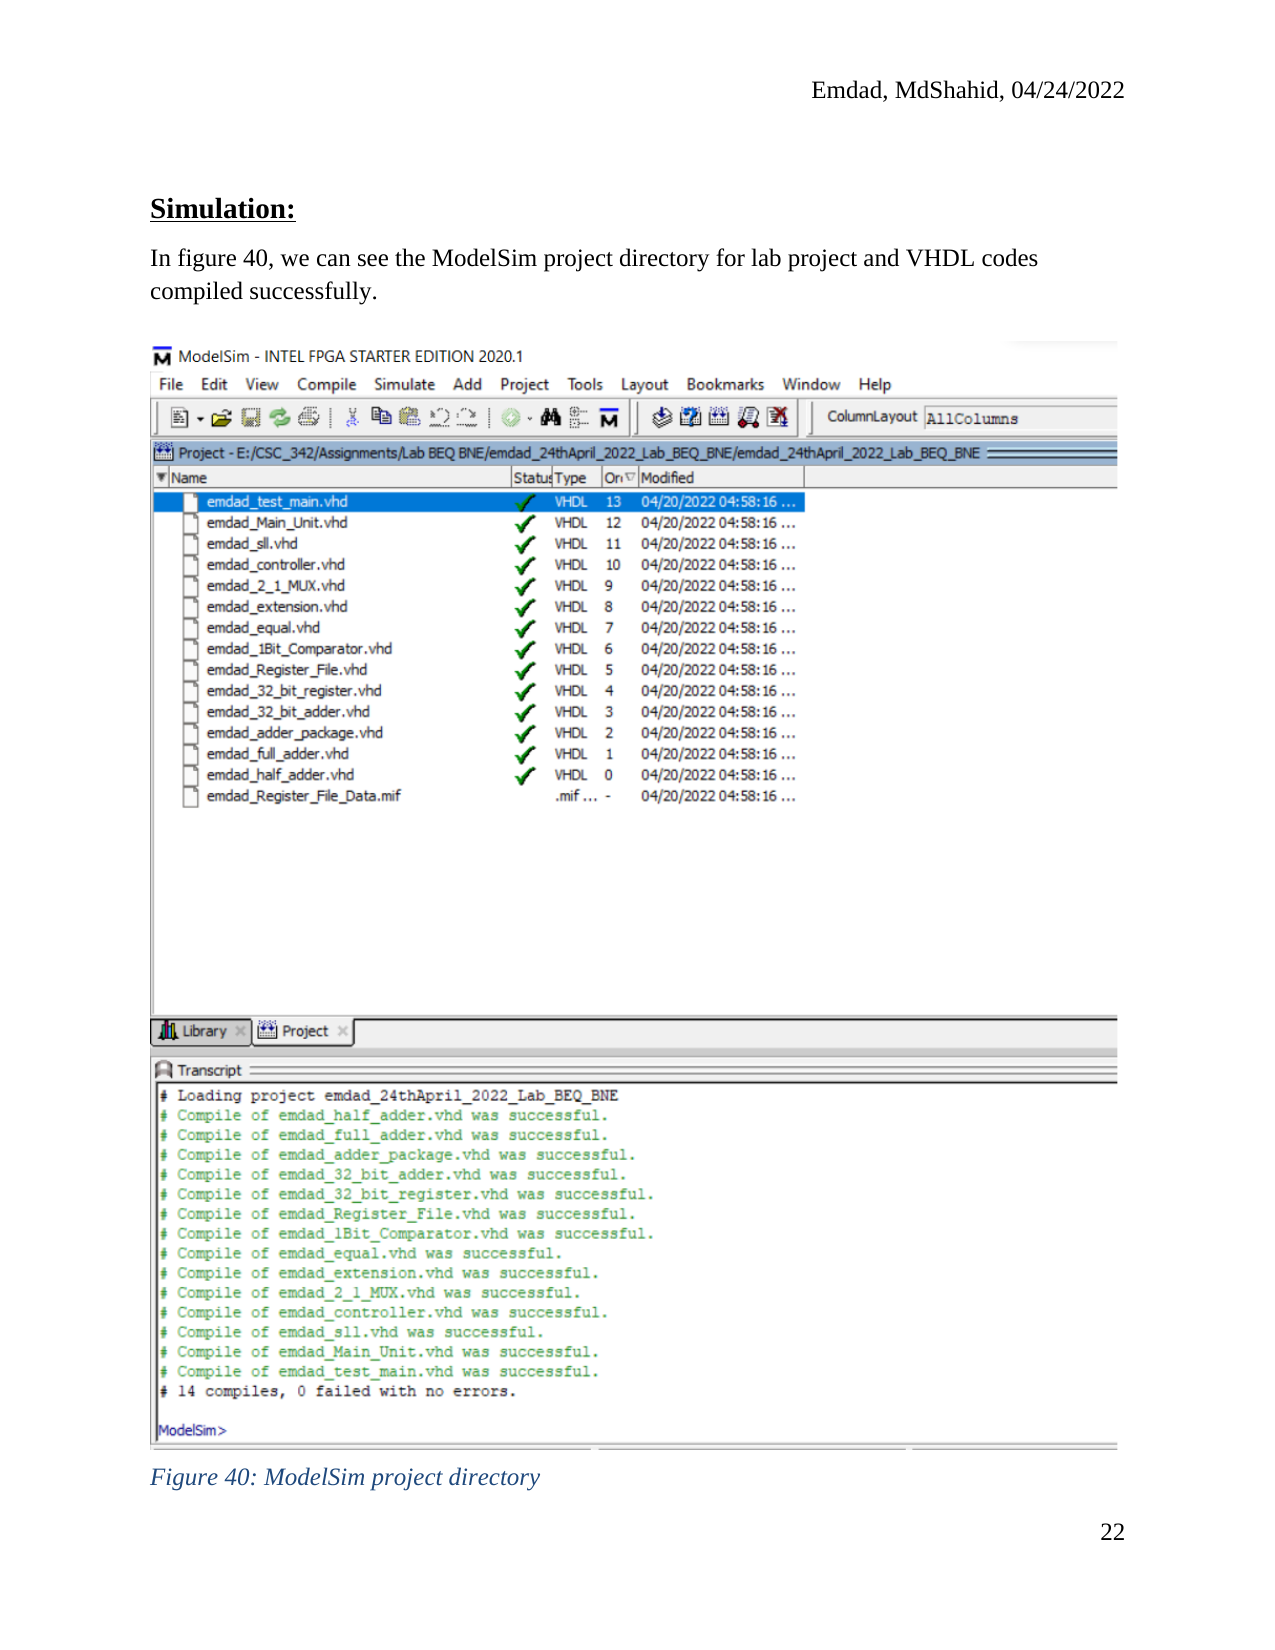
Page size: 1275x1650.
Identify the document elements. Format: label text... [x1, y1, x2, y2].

text In figure 40, we can see the ModelSim project directory for lab project and VHDL codes compiled successfully. [150, 243, 1125, 304]
picture [150, 341, 1118, 1450]
subtitle Simulation: [150, 192, 1125, 225]
text Figure 40: ModelSim project directory [150, 1462, 1125, 1491]
